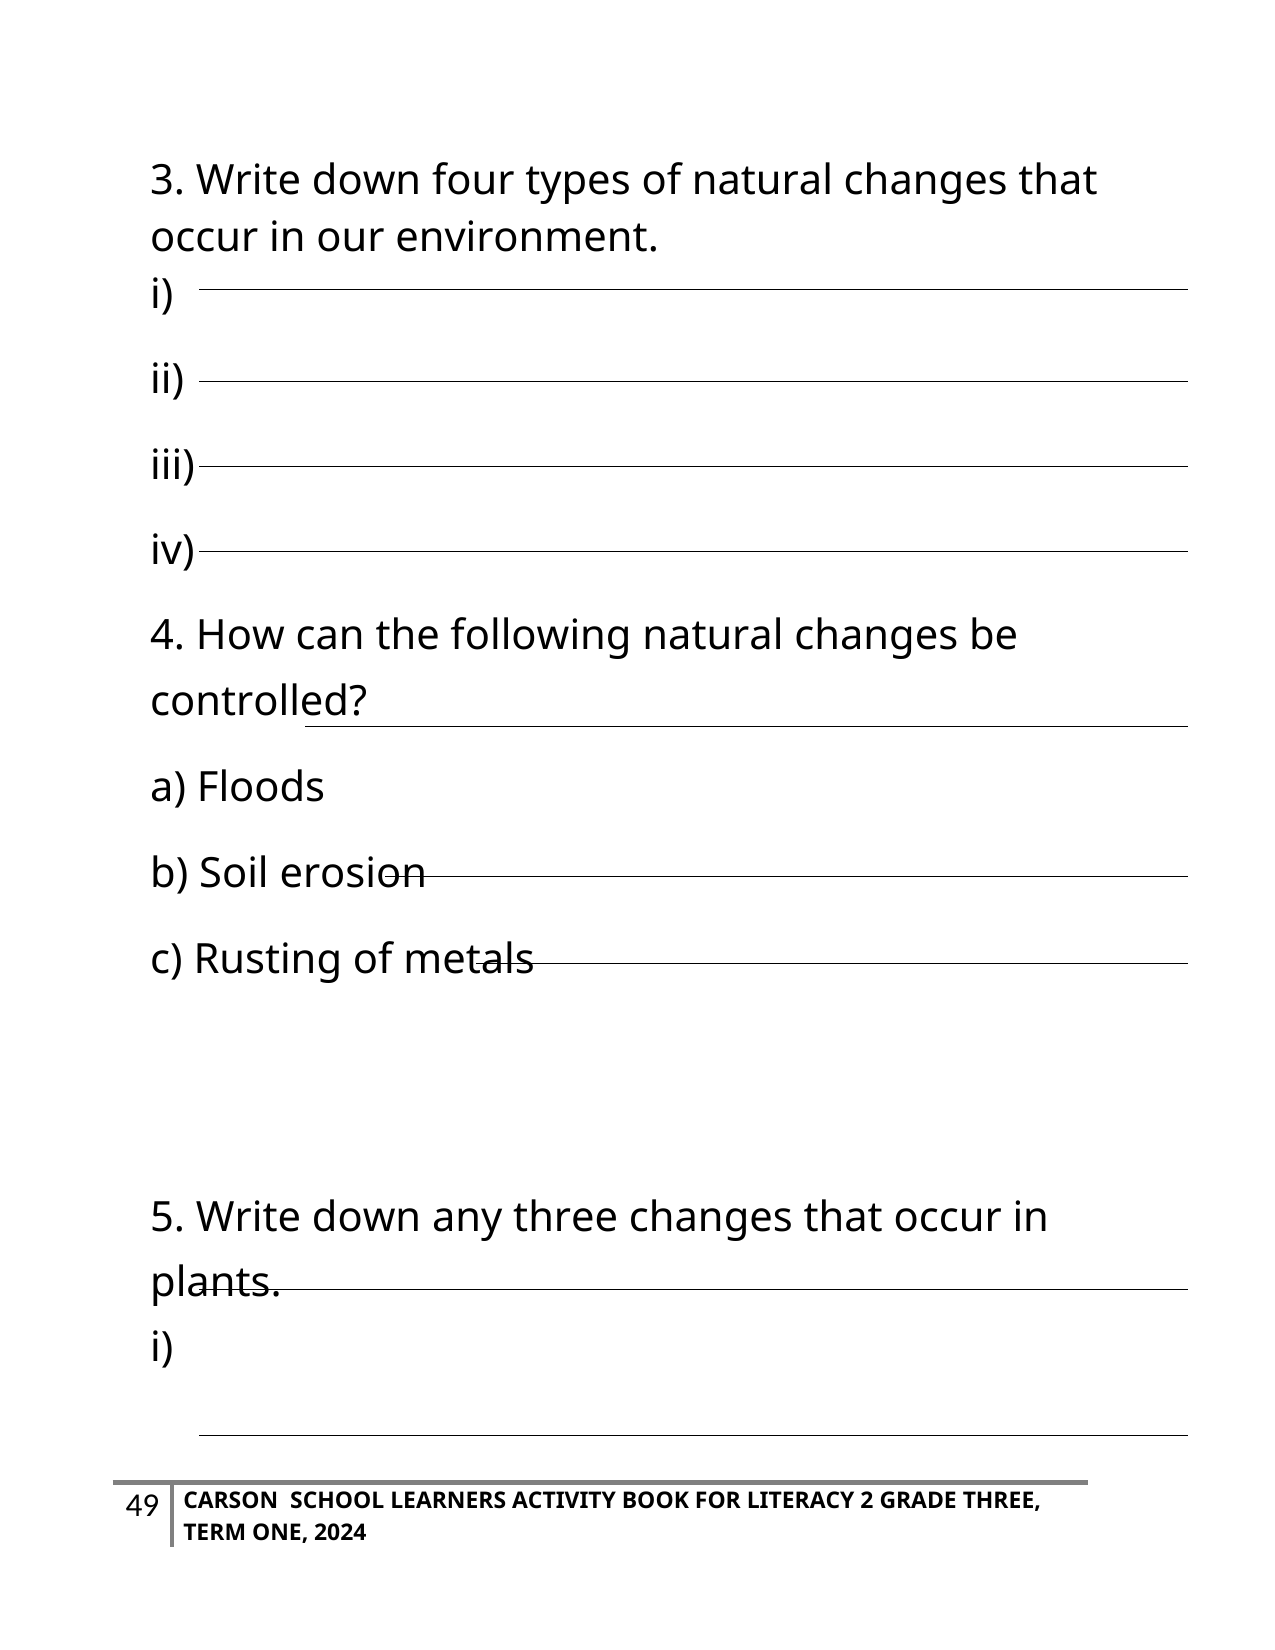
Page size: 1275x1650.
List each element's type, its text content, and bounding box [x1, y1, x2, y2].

text 4. How can the following natural changes be controlled? [150, 605, 1125, 727]
text 5. Write down any three changes that occur in plants. [150, 1187, 1125, 1309]
text b) Soil erosion [150, 842, 1125, 899]
text c) Rusting of metals [150, 928, 1125, 985]
text i) [150, 1317, 1125, 1374]
text 3. Write down four types of natural changes that occur in our environment. [150, 150, 1125, 263]
text a) Floods [150, 756, 1125, 813]
text ii) [150, 349, 1125, 405]
text iv) [150, 520, 1125, 577]
text iii) [150, 435, 1125, 492]
text i) [150, 263, 1125, 320]
